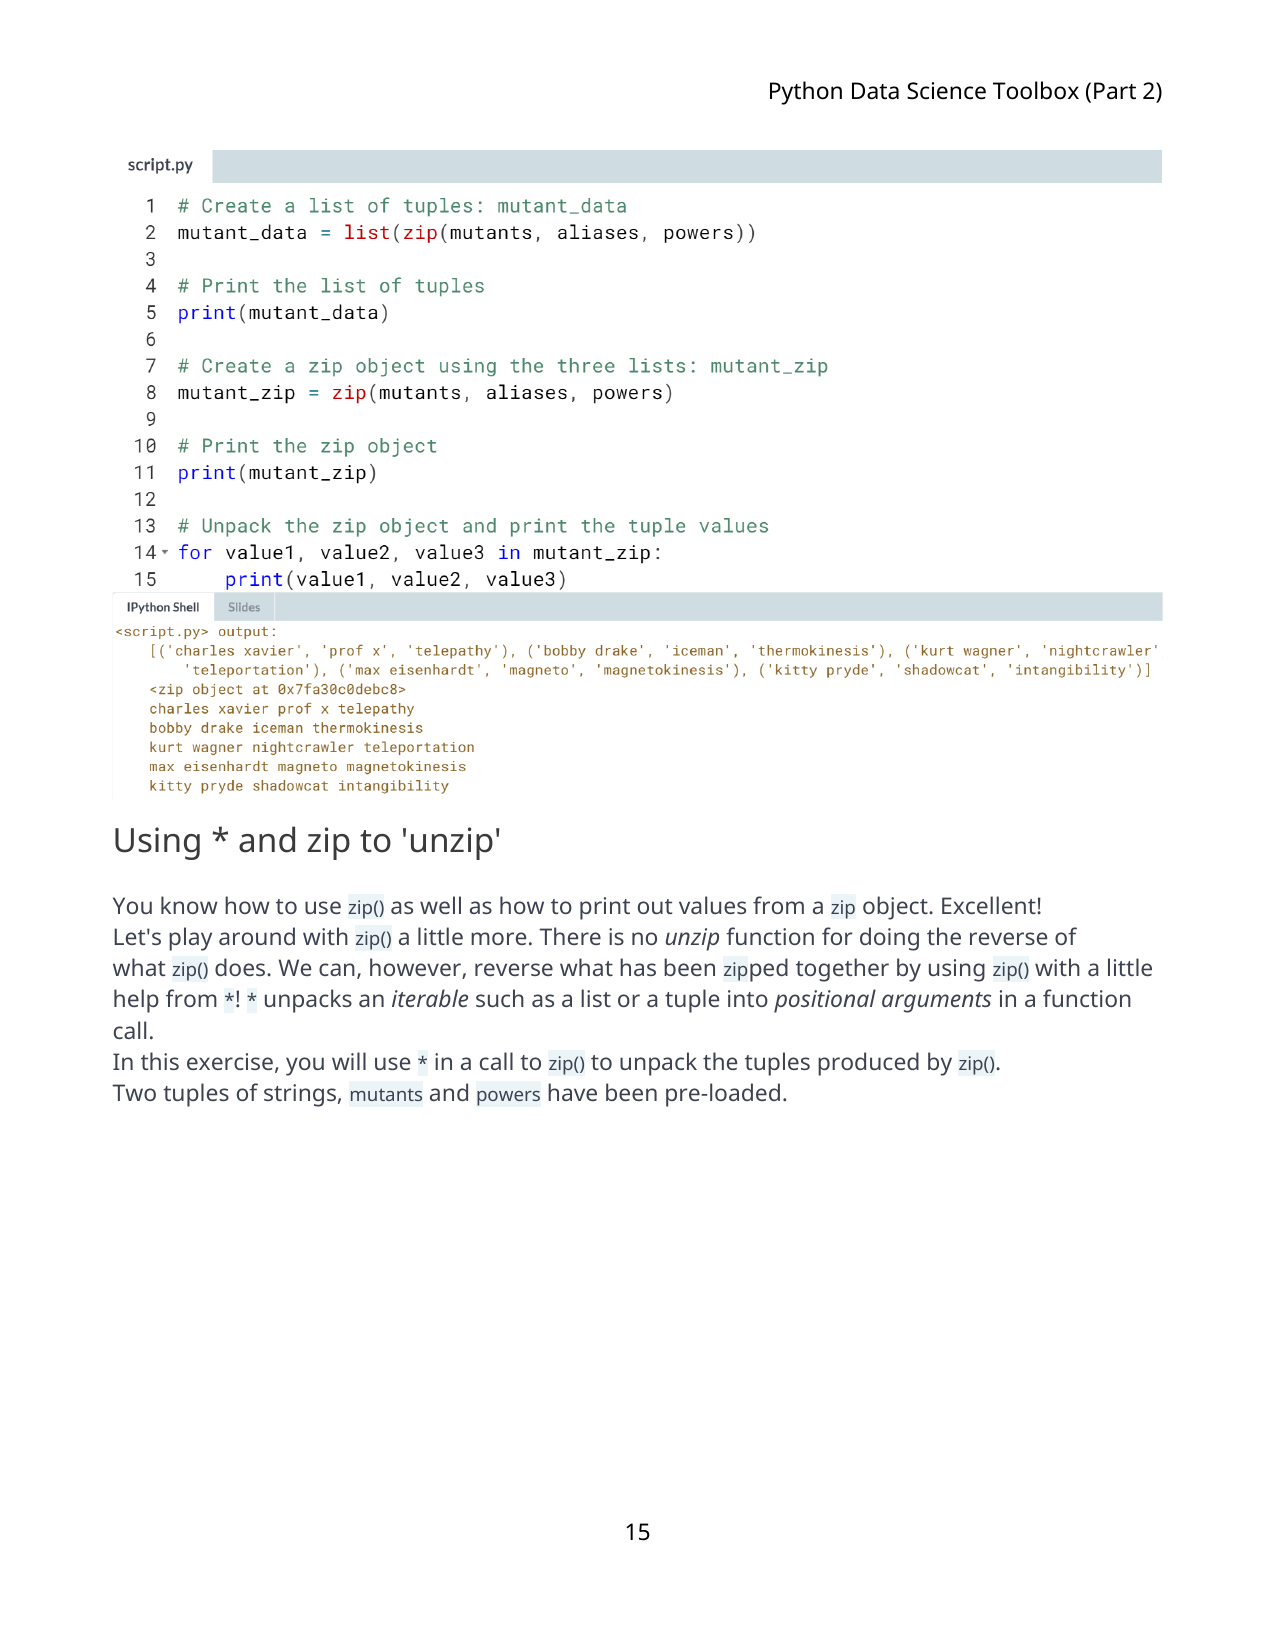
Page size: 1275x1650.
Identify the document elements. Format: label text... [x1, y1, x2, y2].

text You know how to use zip() as well as how to print out values from a zip object. Excellent! [112, 889, 1162, 921]
subtitle Using * and zip to 'unzip' [112, 817, 1162, 863]
text Let's play around with zip() a little more. There is no unzip function for doing the reverse of what zip() does. We can, however, reverse what has been zipped together by using zip() with a little help from *! * unpacks an iterable such as a list or a tuple into positional arguments in a function call. [112, 921, 1162, 1046]
text Two tuples of strings, mutants and powers have been pre-loaded. [112, 1077, 1162, 1108]
text In this exercise, you will use * in a call to zip() to unpack the tuples produced by zip(). [112, 1046, 1162, 1077]
picture [112, 150, 1162, 591]
picture [112, 592, 1163, 799]
